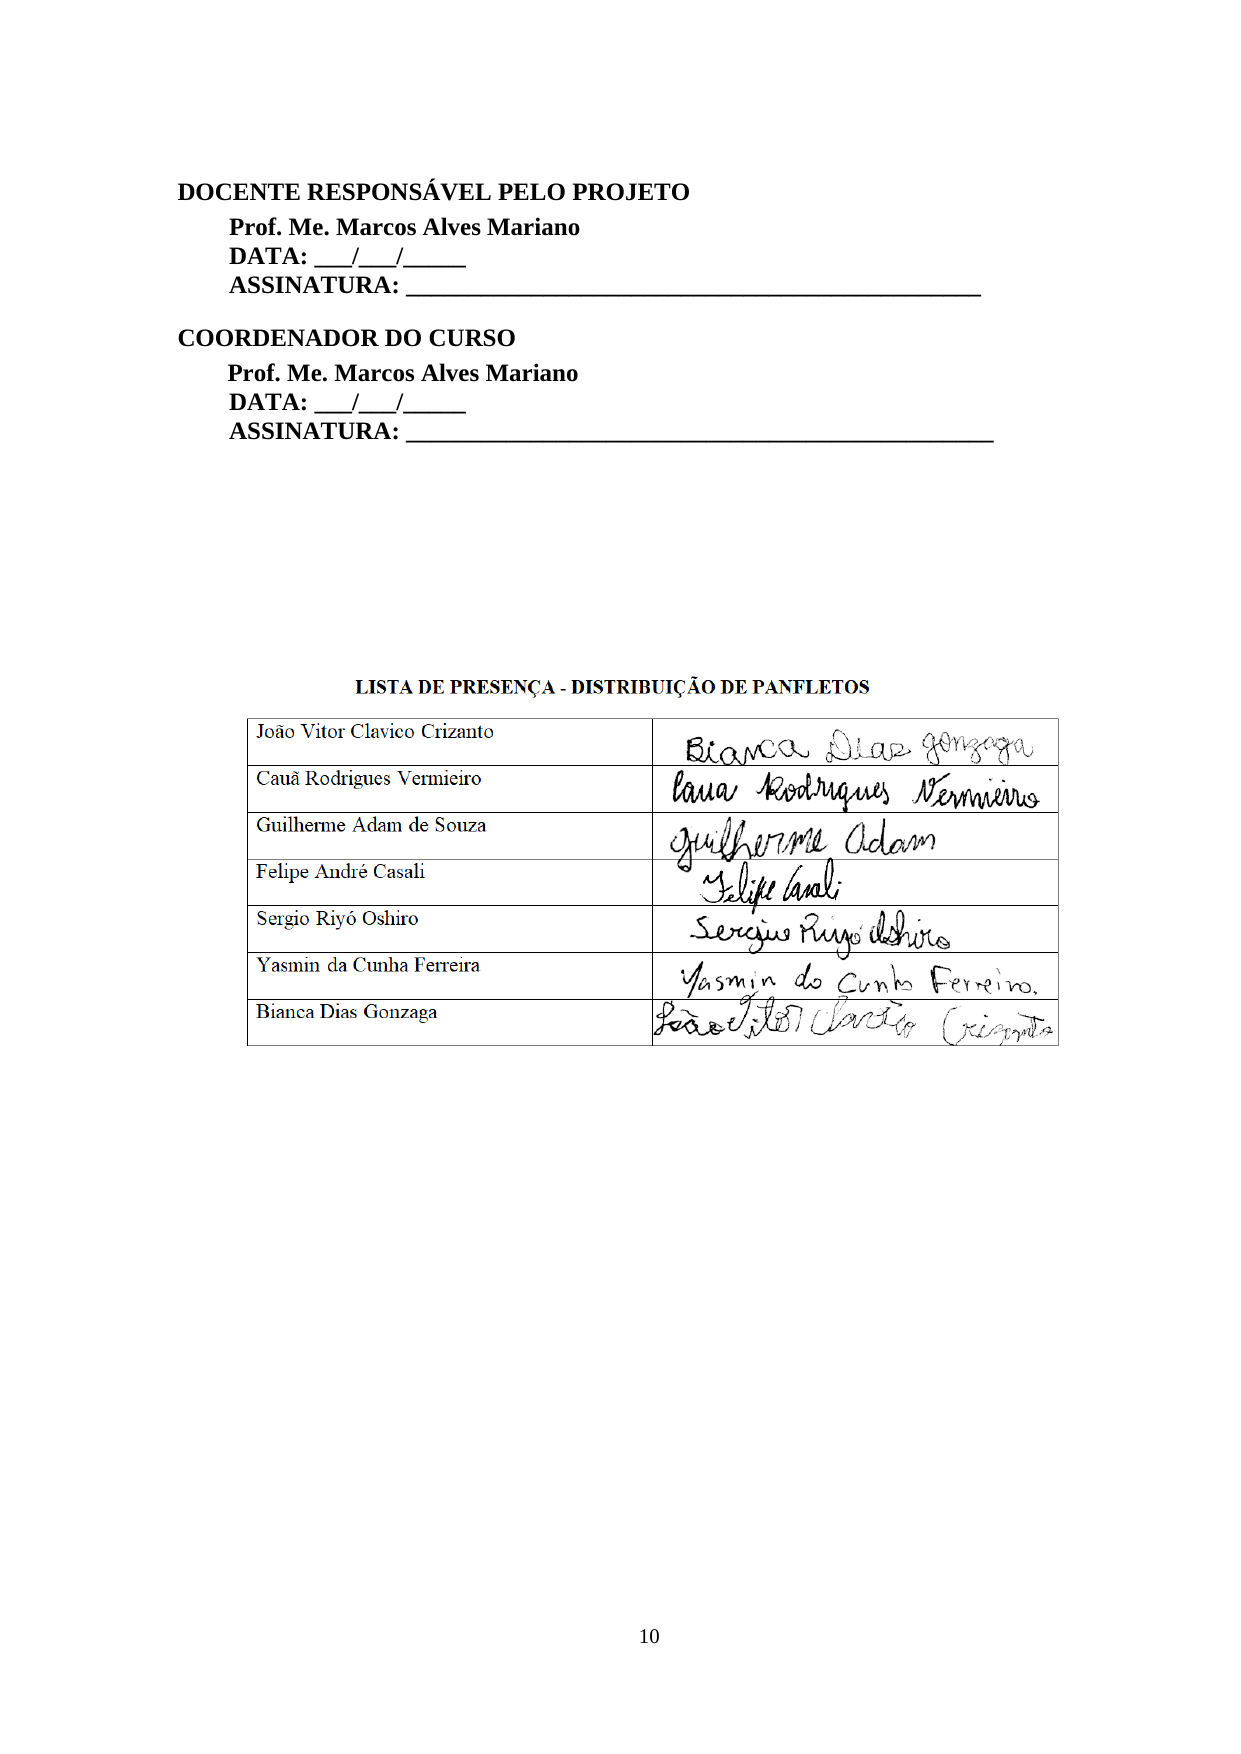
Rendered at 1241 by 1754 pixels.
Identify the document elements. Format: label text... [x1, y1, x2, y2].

text DATA: ___/___/_____ [177, 241, 1122, 270]
text ASSINATURA: _______________________________________________ [177, 416, 1122, 445]
text Prof. Me. Marcos Alves Mariano [177, 212, 1122, 241]
text Prof. Me. Marcos Alves Mariano [177, 358, 1122, 387]
text COORDENADOR DO CURSO [177, 323, 1122, 352]
text DATA: ___/___/_____ [177, 387, 1122, 416]
text DOCENTE RESPONSÁVEL PELO PROJETO [177, 177, 1122, 206]
text ASSINATURA: ______________________________________________ [177, 270, 1122, 298]
